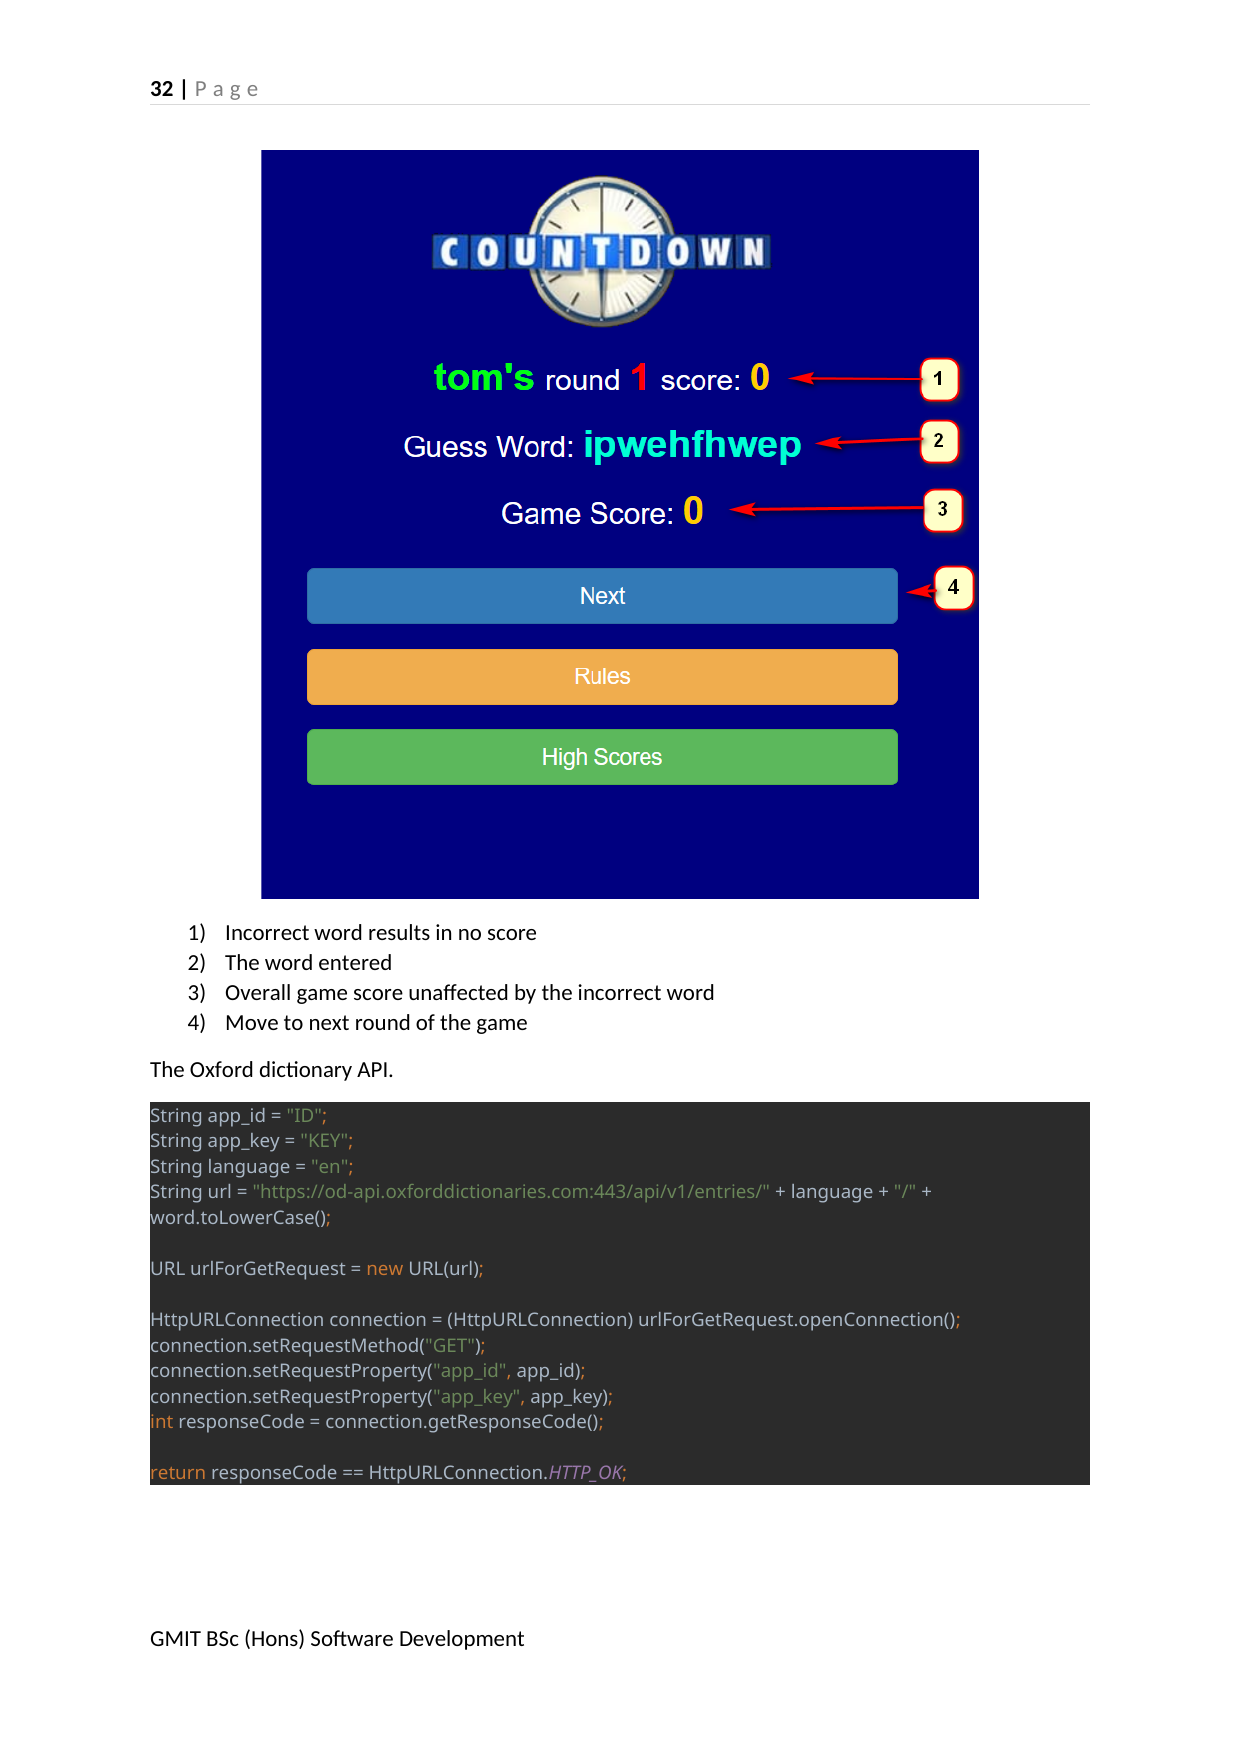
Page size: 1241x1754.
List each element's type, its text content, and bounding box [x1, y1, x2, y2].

list Incorrect word results in no score [187, 918, 1090, 946]
list The word entered [187, 948, 1090, 976]
text The Oxford dictionary API. [150, 1055, 1090, 1083]
picture [261, 150, 979, 899]
text String app_id = "ID"; String app_key = "KEY"; String language = "en"; String url = "https://od-api.oxforddictionaries.com:443/api/v1/entries/" + language + "/" + word.toLowerCase(); URL urlForGetRequest = new URL(url); HttpURLConnection connection = (HttpURLConnection) urlForGetRequest.openConnection(); connection.setRequestMethod("GET"); connection.setRequestProperty("app_id", app_id); connection.setRequestProperty("app_key", app_key); int responseCode = connection.getResponseCode(); return responseCode == HttpURLConnection.HTTP_OK; [150, 1102, 1090, 1485]
list Move to next round of the game [187, 1008, 1090, 1036]
list Overall game score unaffected by the incorrect word [187, 978, 1090, 1006]
